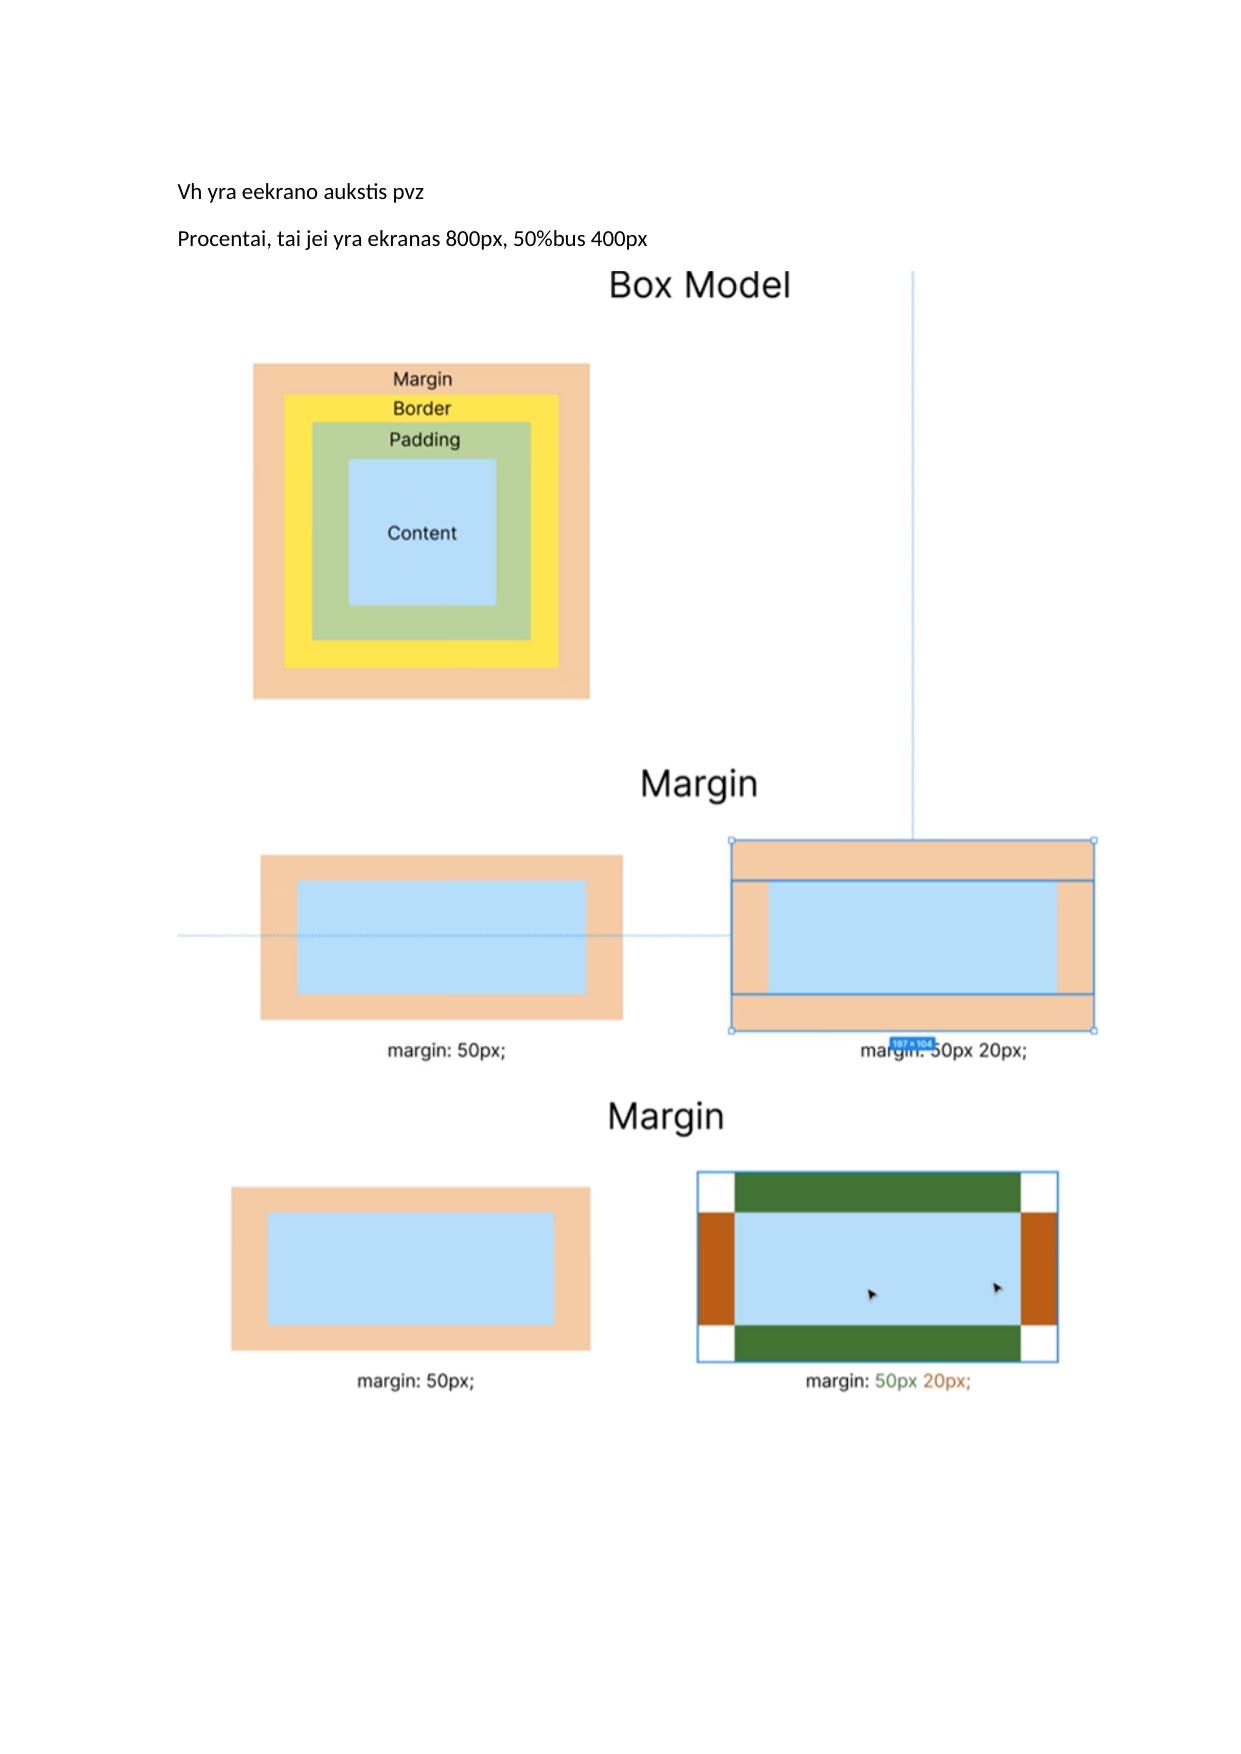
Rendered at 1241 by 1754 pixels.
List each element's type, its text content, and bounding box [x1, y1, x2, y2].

picture [177, 1093, 1182, 1422]
text Vh yra eekrano aukstis pvz [177, 177, 1181, 205]
picture [177, 271, 1182, 1075]
text Procentai, tai jei yra ekranas 800px, 50%bus 400px [177, 224, 1181, 252]
